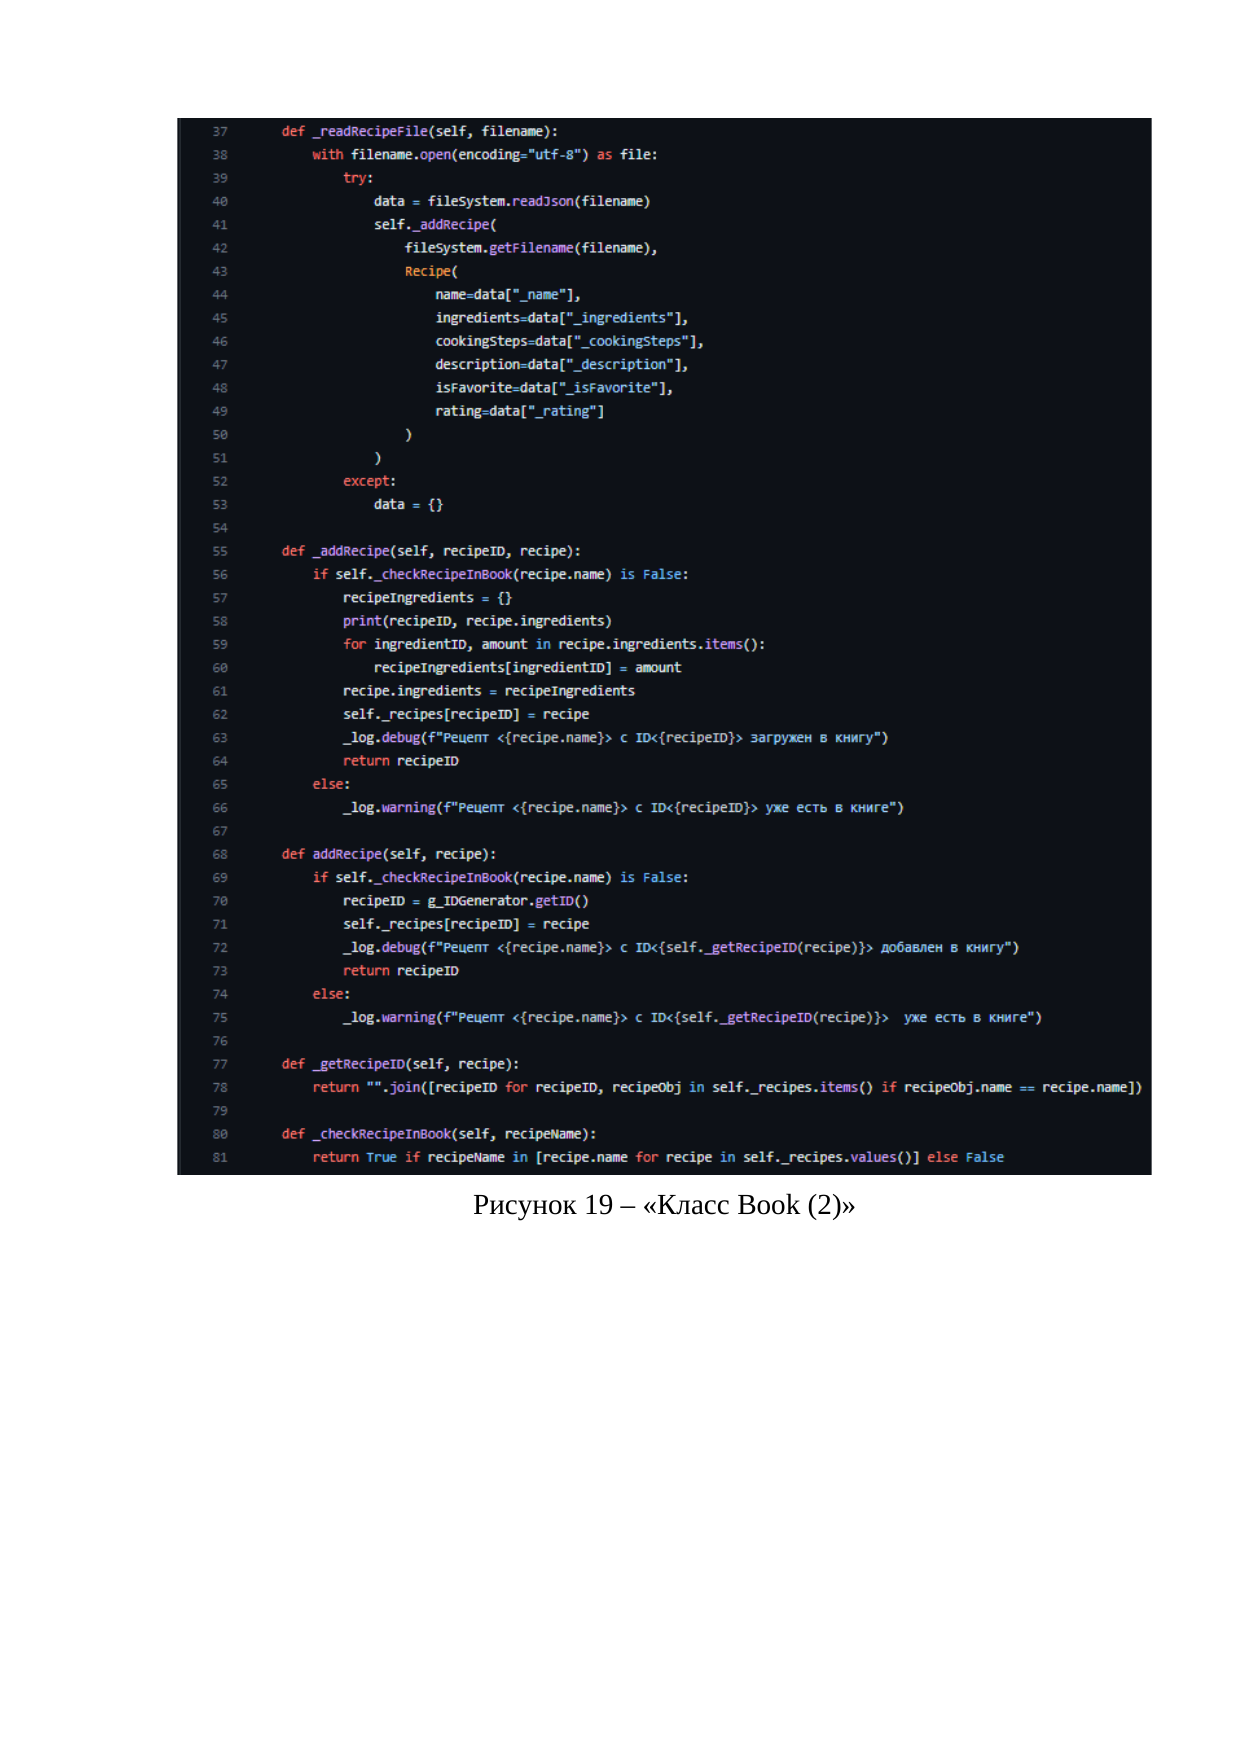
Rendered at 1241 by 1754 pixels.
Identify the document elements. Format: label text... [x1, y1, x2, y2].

text Рисунок 19 – «Класс Book (2)» [177, 1187, 1152, 1221]
picture [177, 118, 1152, 1175]
